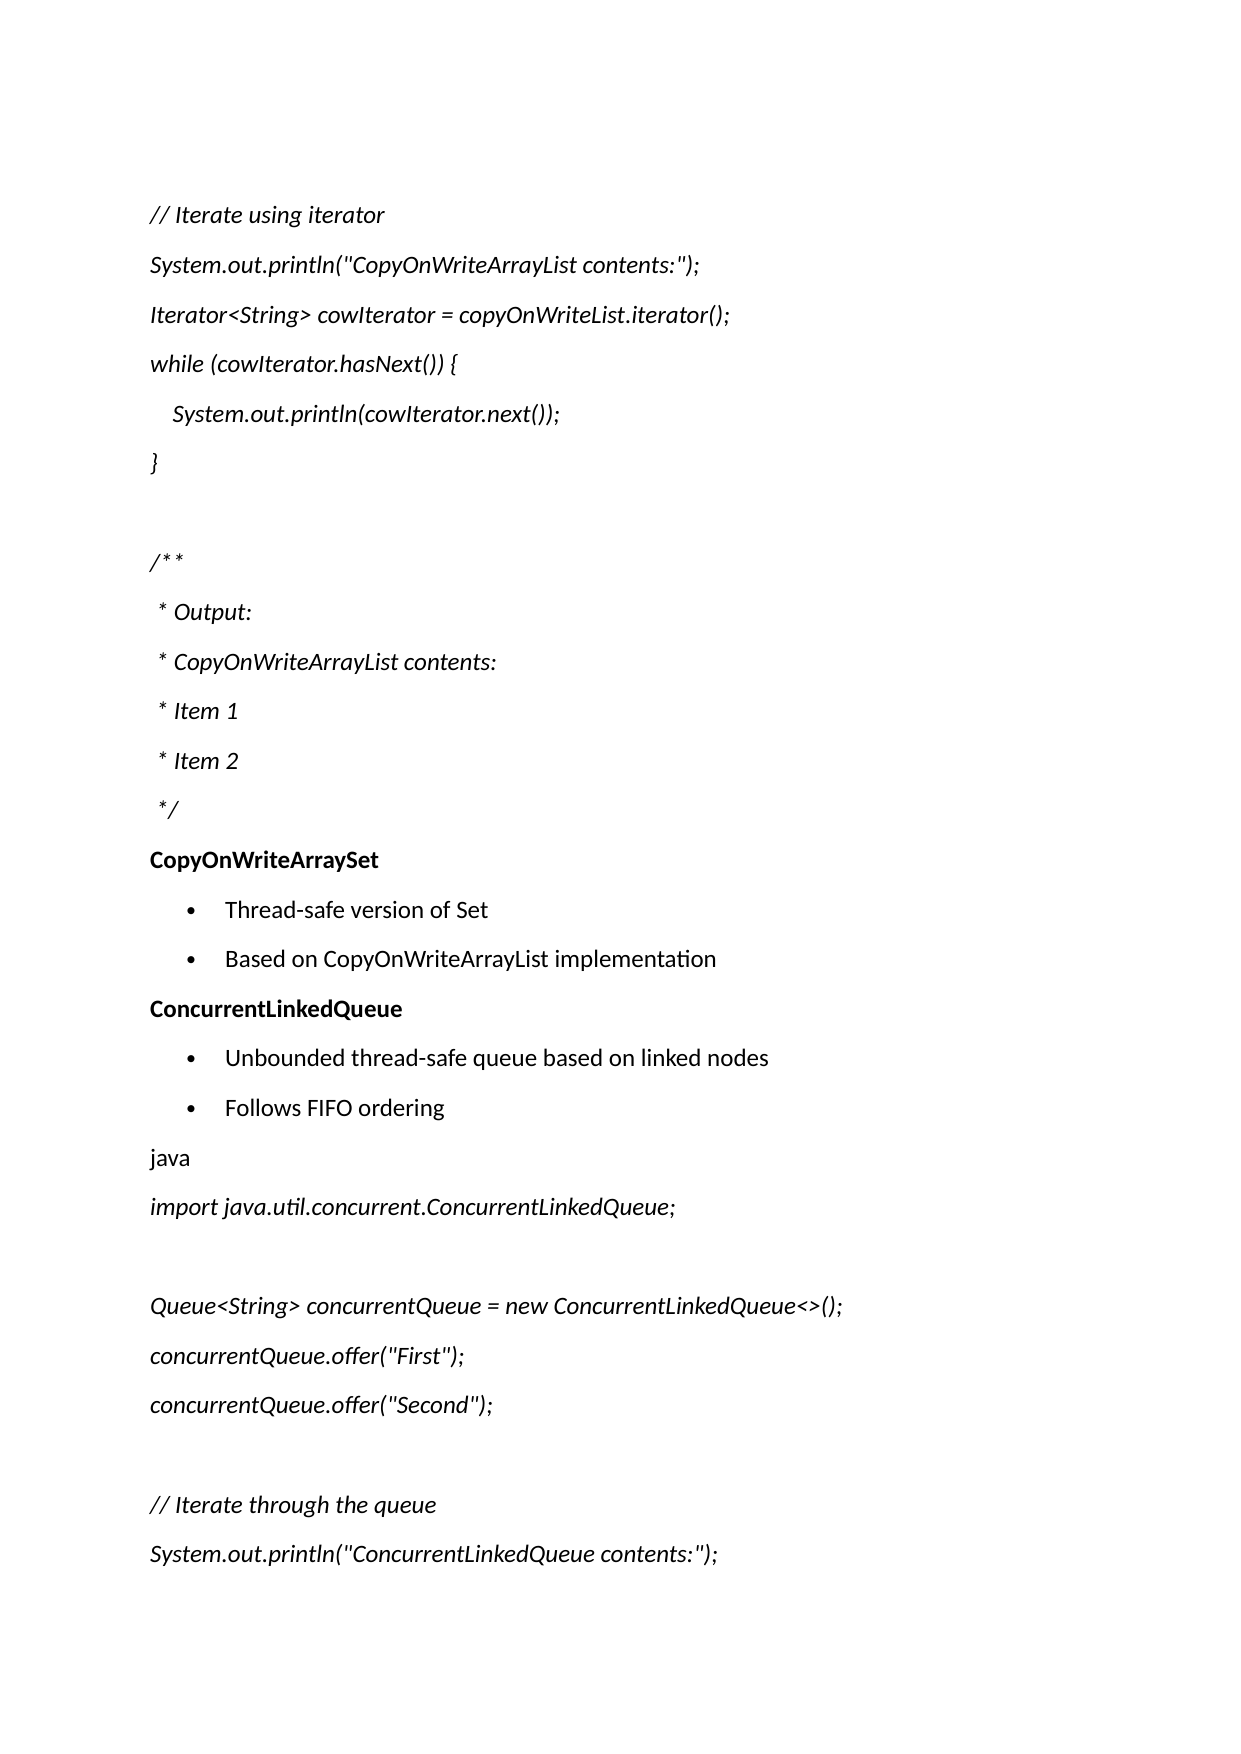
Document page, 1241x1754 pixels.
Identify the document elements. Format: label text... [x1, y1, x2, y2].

text * Item 2 [150, 745, 1090, 776]
text java [150, 1142, 1090, 1172]
text } [150, 447, 1090, 478]
text */ [150, 794, 1090, 825]
text // Iterate through the queue [150, 1489, 1090, 1519]
list Unbounded thread-safe queue based on linked nodes [187, 1042, 1090, 1073]
text ConcurrentLinkedQueue [150, 993, 1090, 1023]
text CopyOnWriteArraySet [150, 844, 1090, 875]
text System.out.println("CopyOnWriteArrayList contents:"); [150, 249, 1090, 280]
list Based on CopyOnWriteArrayList implementation [187, 943, 1090, 974]
text import java.util.concurrent.ConcurrentLinkedQueue; [150, 1191, 1090, 1222]
text Queue<String> concurrentQueue = new ConcurrentLinkedQueue<>(); [150, 1290, 1090, 1321]
text * CopyOnWriteArrayList contents: [150, 646, 1090, 676]
text System.out.println(cowIterator.next()); [150, 398, 1090, 428]
text while (cowIterator.hasNext()) { [150, 348, 1090, 379]
text /** [150, 547, 1090, 577]
text concurrentQueue.offer("Second"); [150, 1389, 1090, 1420]
list Thread-safe version of Set [187, 894, 1090, 924]
text // Iterate using iterator [150, 199, 1090, 230]
text System.out.println("ConcurrentLinkedQueue contents:"); [150, 1538, 1090, 1569]
text concurrentQueue.offer("First"); [150, 1340, 1090, 1371]
list Follows FIFO ordering [187, 1092, 1090, 1123]
text * Item 1 [150, 695, 1090, 726]
text Iterator<String> cowIterator = copyOnWriteList.iterator(); [150, 299, 1090, 329]
text * Output: [150, 596, 1090, 627]
